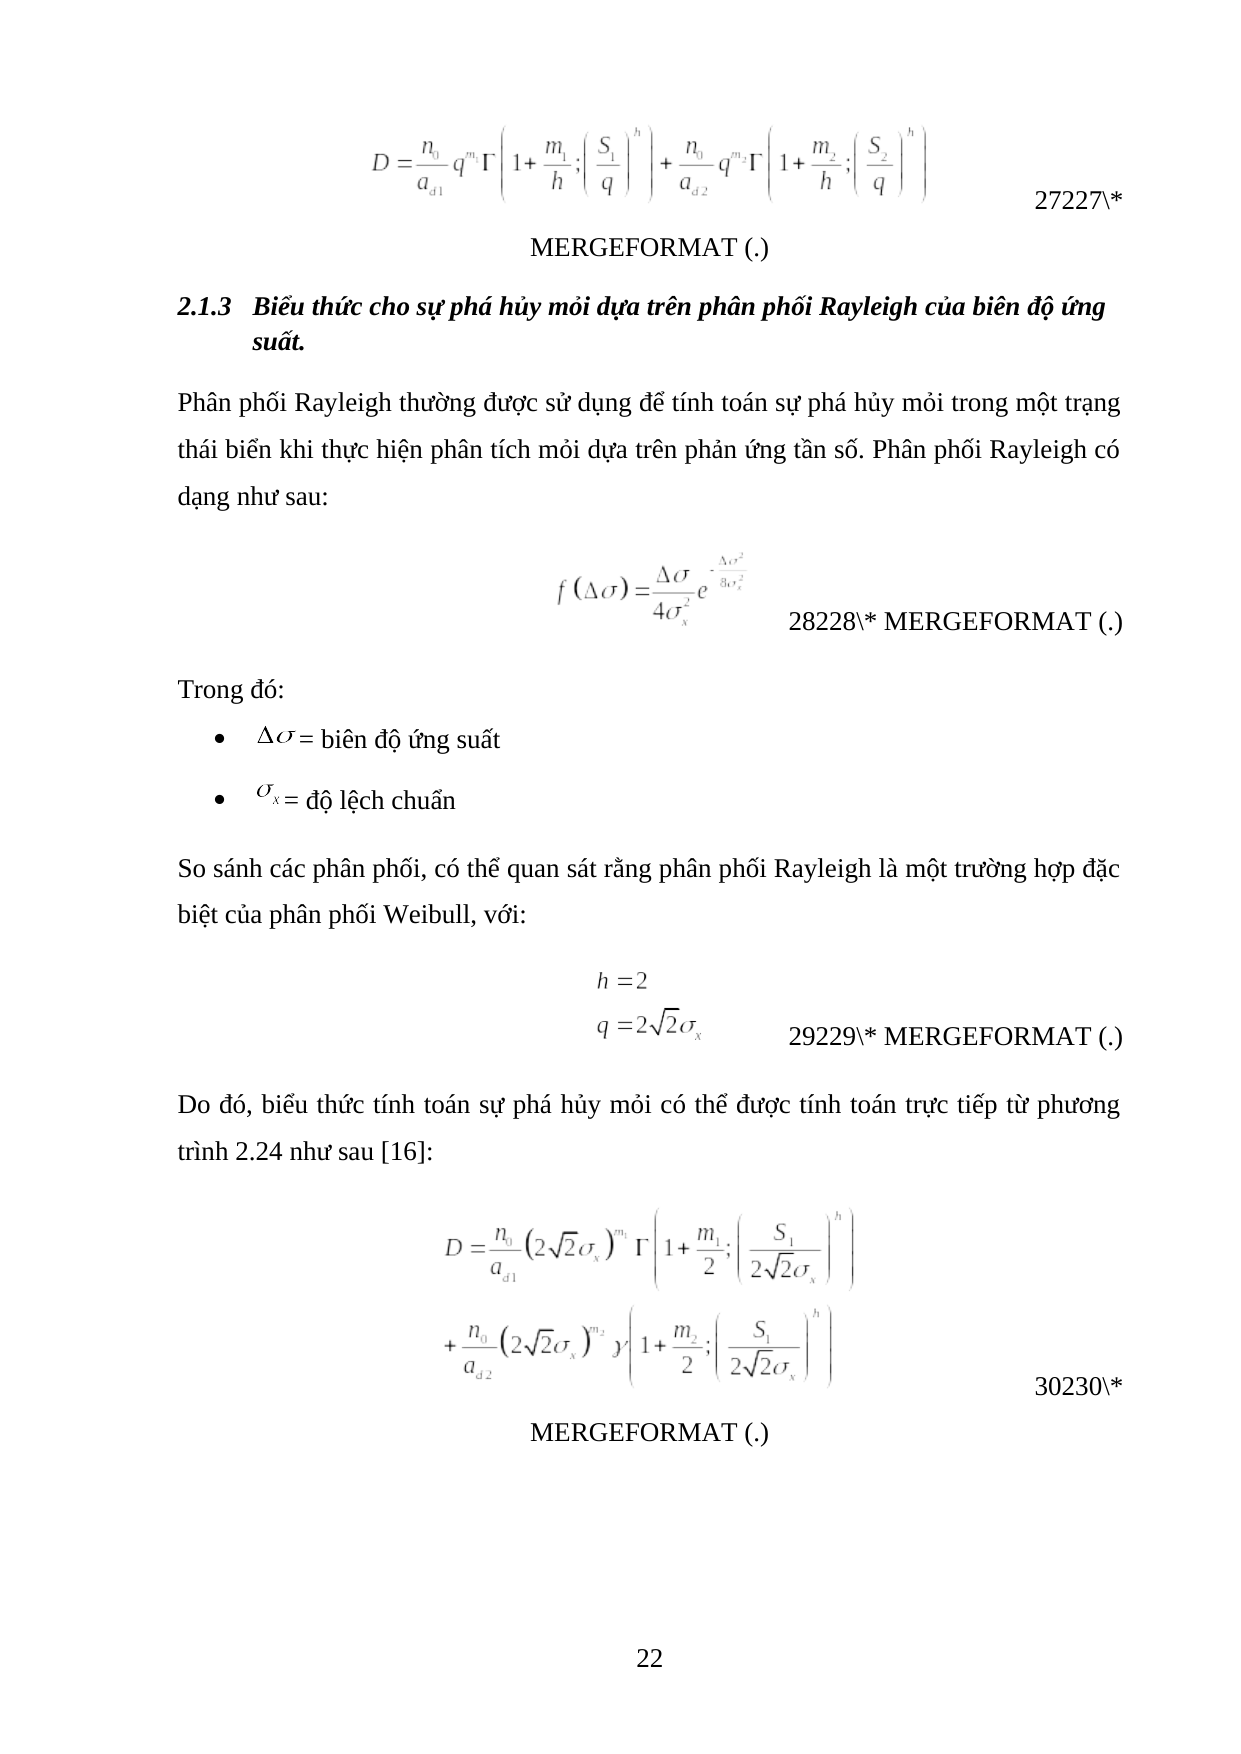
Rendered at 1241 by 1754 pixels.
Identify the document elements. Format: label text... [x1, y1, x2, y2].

text Trong đó: [177, 673, 1122, 704]
text = độ lệch chuẩn [215, 771, 1122, 815]
text = biên độ ứng suất [215, 719, 1122, 755]
subtitle Biểu thức cho sự phá hủy mỏi dựa trên phân phối Rayleigh của biên độ ứng suất. [177, 290, 1122, 357]
text So sánh các phân phối, có thể quan sát rằng phân phối Rayleigh là một trường hợp đặc biệt của phân phối Weibull, với: [177, 852, 1122, 930]
text Phân phối Rayleigh thường được sử dụng để tính toán sự phá hủy mỏi trong một trạng thái biển khi thực hiện phân tích mỏi dựa trên phản ứng tần số. Phân phối Rayleigh có dạng như sau: [177, 386, 1122, 511]
text Do đó, biểu thức tính toán sự phá hủy mỏi có thể được tính toán trực tiếp từ phương trình 2.24 như sau [16]: [177, 1088, 1122, 1166]
